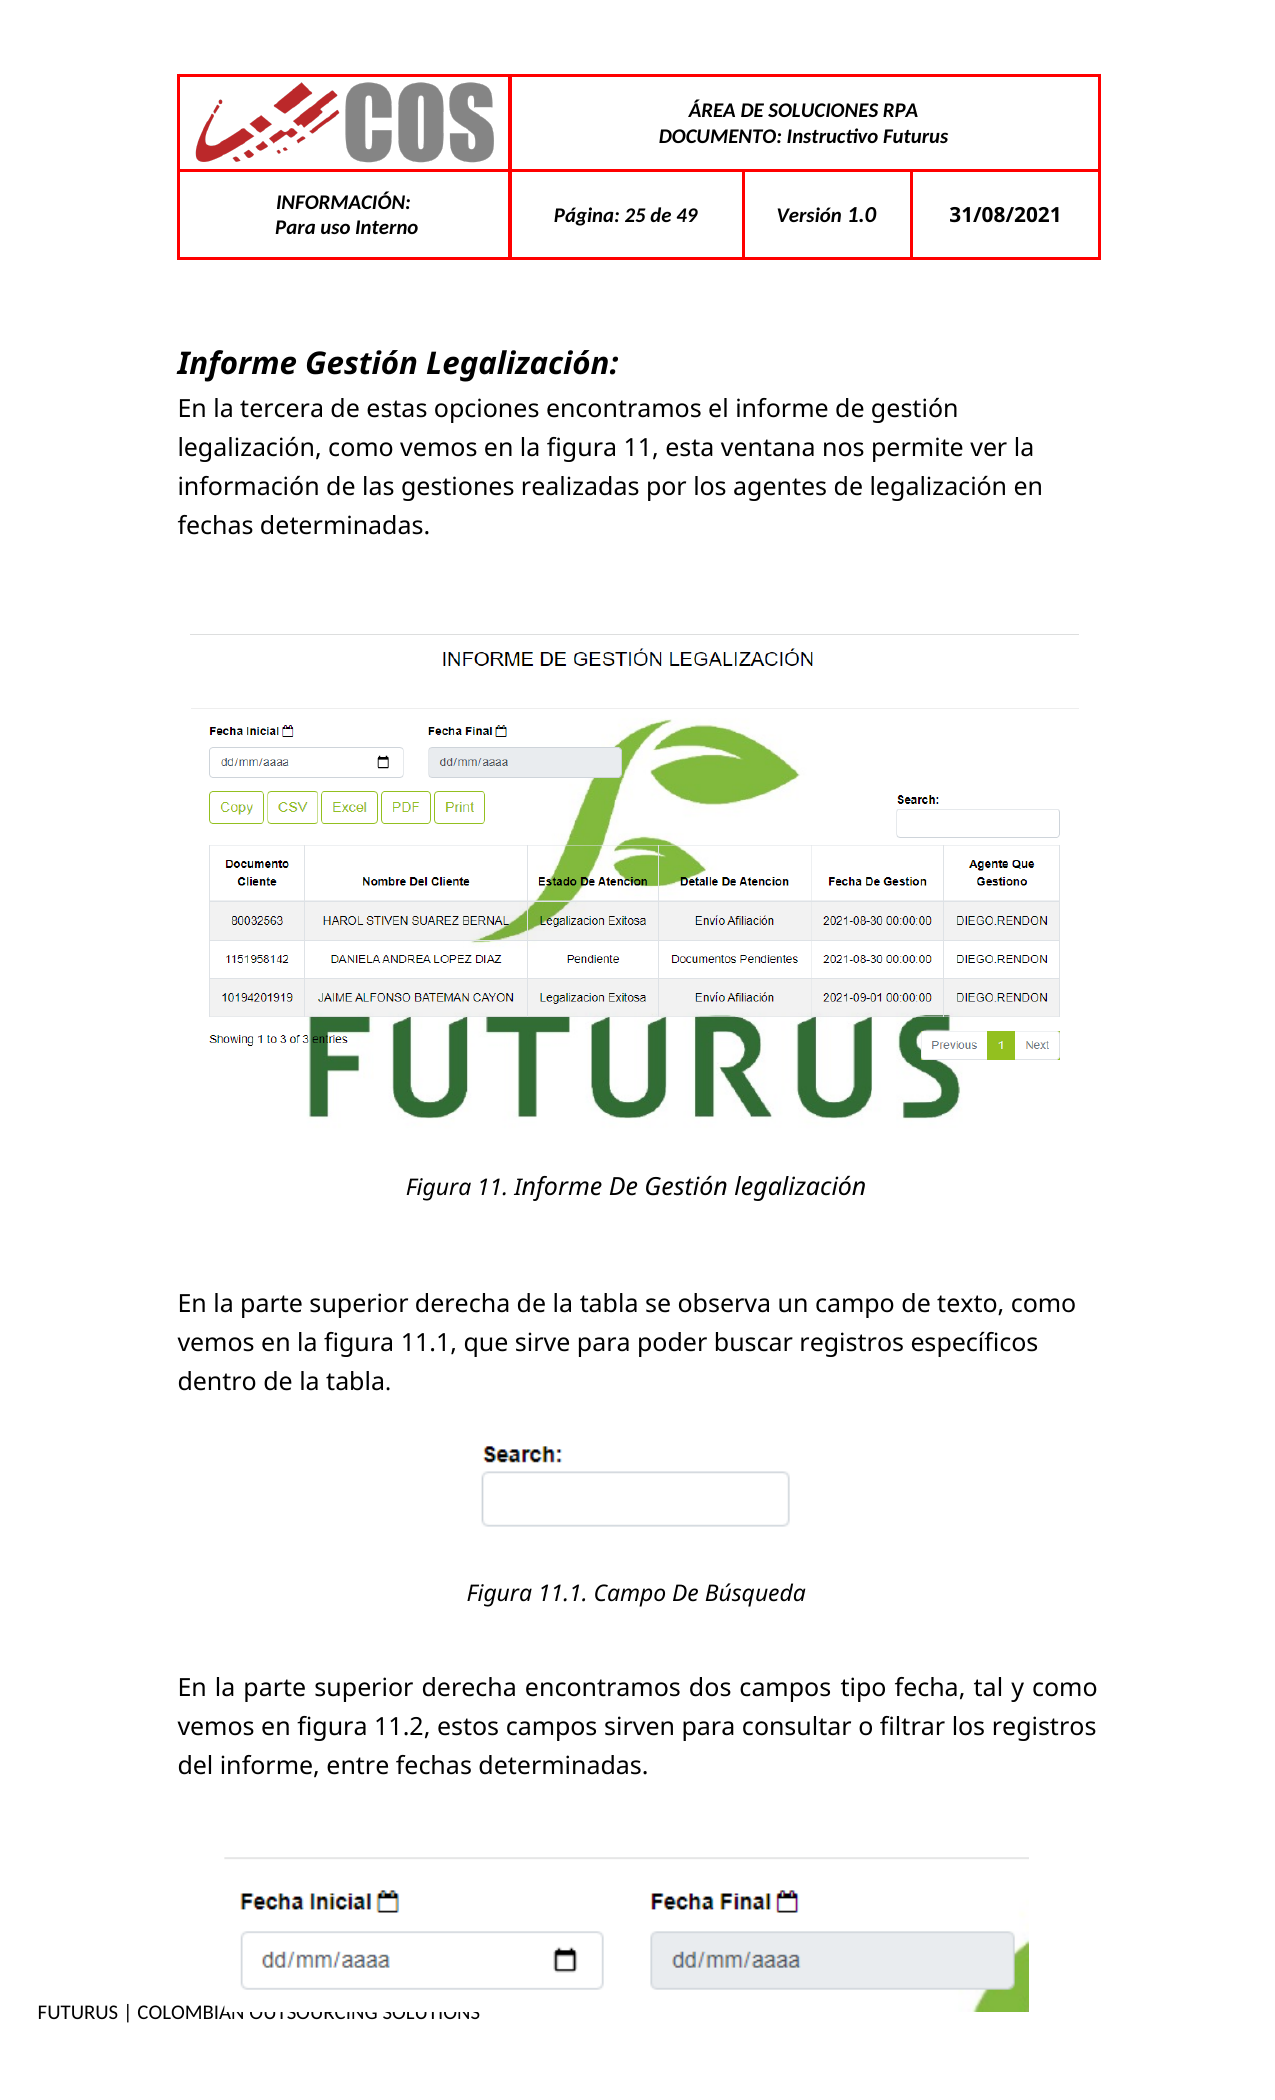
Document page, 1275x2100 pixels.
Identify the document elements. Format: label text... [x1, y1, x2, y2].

picture [224, 1857, 1029, 2012]
subtitle Informe Gestión Legalización: [177, 341, 1098, 384]
text En la parte superior derecha de la tabla se observa un campo de texto, como vemos en la figura 11.1, que sirve para poder buscar registros específicos dentro de la tabla. [177, 1285, 1098, 1398]
text En la tercera de estas opciones encontramos el informe de gestión legalización, como vemos en la figura 11, esta ventana nos permite ver la información de las gestiones realizadas por los agentes de legalización en fechas determinadas. [177, 390, 1098, 542]
text En la parte superior derecha encontramos dos campos tipo fecha, tal y como vemos en figura 11.2, estos campos sirven para consultar o filtrar los registros del informe, entre fechas determinadas. [177, 1669, 1098, 1782]
picture [177, 633, 1098, 1138]
picture [461, 1423, 814, 1552]
picture [190, 76, 499, 169]
text Figura 11. Informe De Gestión legalización [177, 1138, 1098, 1203]
text Figura 11.1. Campo De Búsqueda [177, 1577, 1098, 1608]
